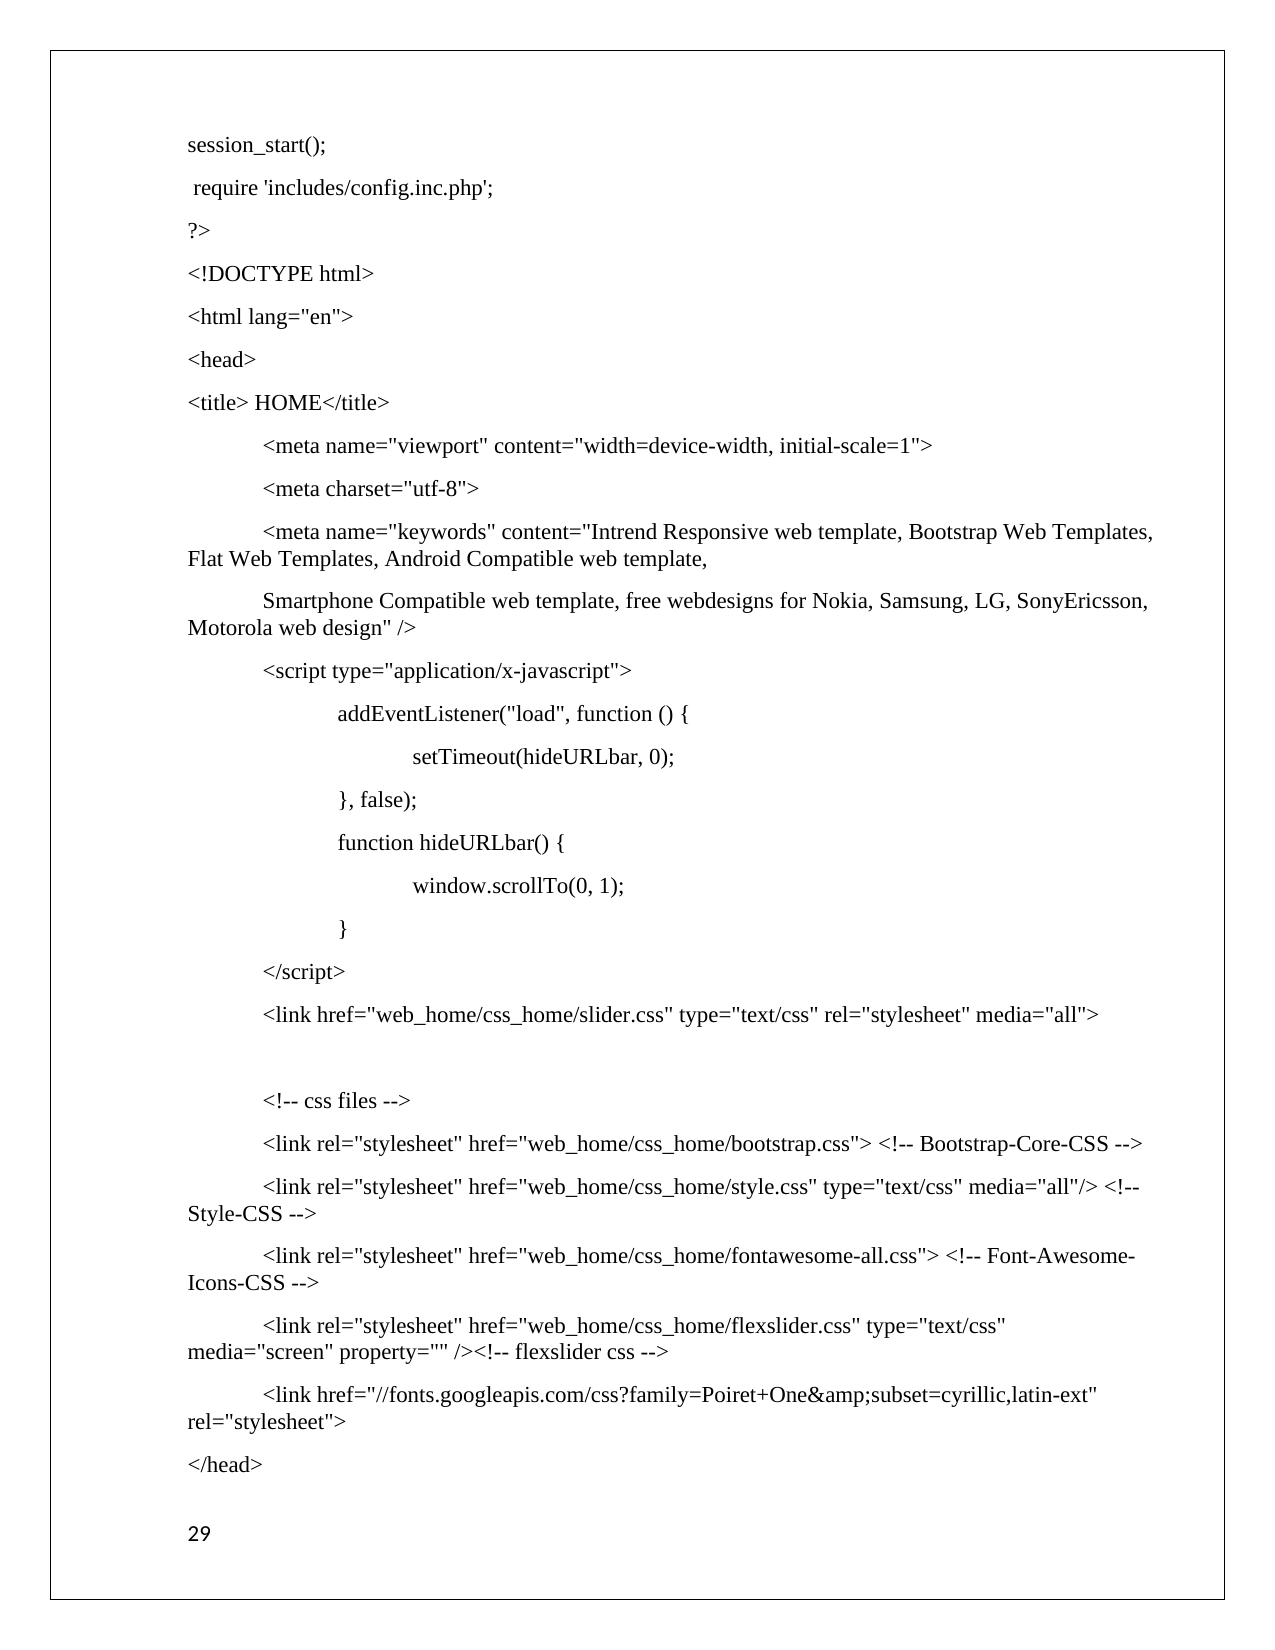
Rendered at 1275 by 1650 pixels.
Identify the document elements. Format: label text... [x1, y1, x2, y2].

text <meta name="keywords" content="Intrend Responsive web template, Bootstrap Web Templates, Flat Web Templates, Android Compatible web template, [187, 518, 1155, 571]
text <!DOCTYPE html> [187, 260, 1155, 286]
text addEventListener("load", function () { [187, 700, 1155, 726]
text <head> [187, 346, 1155, 372]
text function hideURLbar() { [187, 829, 1155, 855]
text <html lang="en"> [187, 303, 1155, 329]
text <link rel="stylesheet" href="web_home/css_home/flexslider.css" type="text/css" media="screen" property="" /><!-- flexslider css --> [187, 1312, 1155, 1365]
text Smartphone Compatible web template, free webdesigns for Nokia, Samsung, LG, SonyEricsson, Motorola web design" /> [187, 588, 1155, 640]
text <link rel="stylesheet" href="web_home/css_home/fontawesome-all.css"> <!-- Font-Awesome-Icons-CSS --> [187, 1243, 1155, 1295]
text require 'includes/config.inc.php'; [187, 174, 1155, 200]
text <script type="application/x-javascript"> [187, 657, 1155, 683]
text <!-- css files --> [187, 1087, 1155, 1113]
text <title> HOME</title> [187, 389, 1155, 416]
text }, false); [187, 786, 1155, 812]
text </head> [187, 1451, 1155, 1477]
text <link rel="stylesheet" href="web_home/css_home/bootstrap.css"> <!-- Bootstrap-Core-CSS --> [187, 1130, 1155, 1157]
text ?> [187, 217, 1155, 243]
text setTimeout(hideURLbar, 0); [187, 743, 1155, 769]
text } [187, 915, 1155, 941]
text <link href="web_home/css_home/slider.css" type="text/css" rel="stylesheet" media="all"> [187, 1001, 1155, 1027]
text <meta name="viewport" content="width=device-width, initial-scale=1"> [187, 432, 1155, 458]
text <meta charset="utf-8"> [187, 475, 1155, 502]
text <link rel="stylesheet" href="web_home/css_home/style.css" type="text/css" media="all"/> <!-- Style-CSS --> [187, 1173, 1155, 1226]
text <link href="//fonts.googleapis.com/css?family=Poiret+One&amp;subset=cyrillic,latin-ext" rel="stylesheet"> [187, 1381, 1155, 1434]
text </script> [187, 958, 1155, 984]
text session_start(); [187, 131, 1155, 157]
text window.scrollTo(0, 1); [187, 872, 1155, 898]
